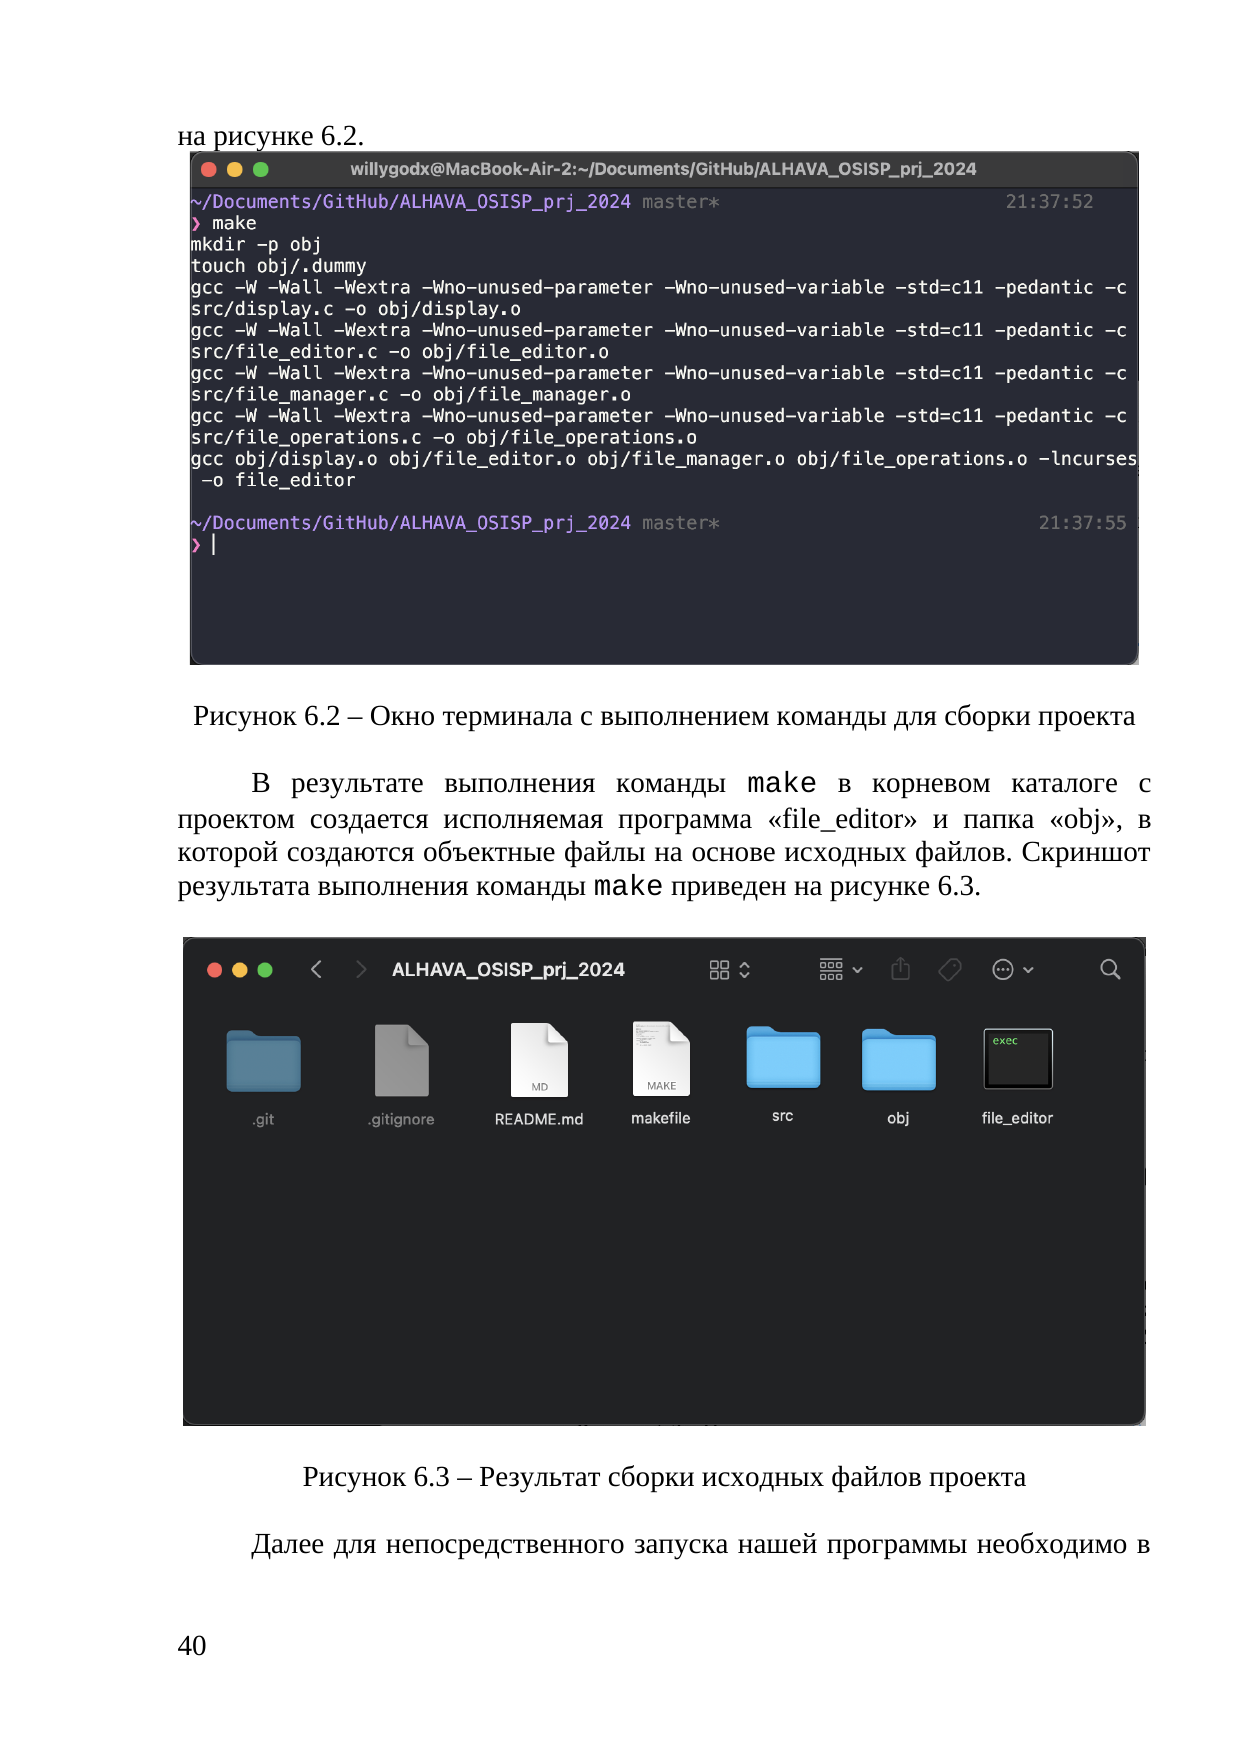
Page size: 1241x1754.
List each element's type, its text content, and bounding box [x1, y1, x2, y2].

picture [189, 151, 1139, 665]
text Рисунок 6.2 – Окно терминала с выполнением команды для сборки проекта [177, 698, 1152, 731]
picture [183, 937, 1146, 1426]
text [177, 118, 1152, 152]
text В результате выполнения команды make в корневом каталоге с проектом создается исполняемая программа «file_editor» и папка «obj», в которой создаются объектные файлы на основе исходных файлов. Скриншот результата выполнения команды make приведен на рисунке 6.3. [177, 765, 1152, 904]
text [177, 1527, 1152, 1560]
text Рисунок 6.3 – Результат сборки исходных файлов проекта [177, 1459, 1152, 1527]
